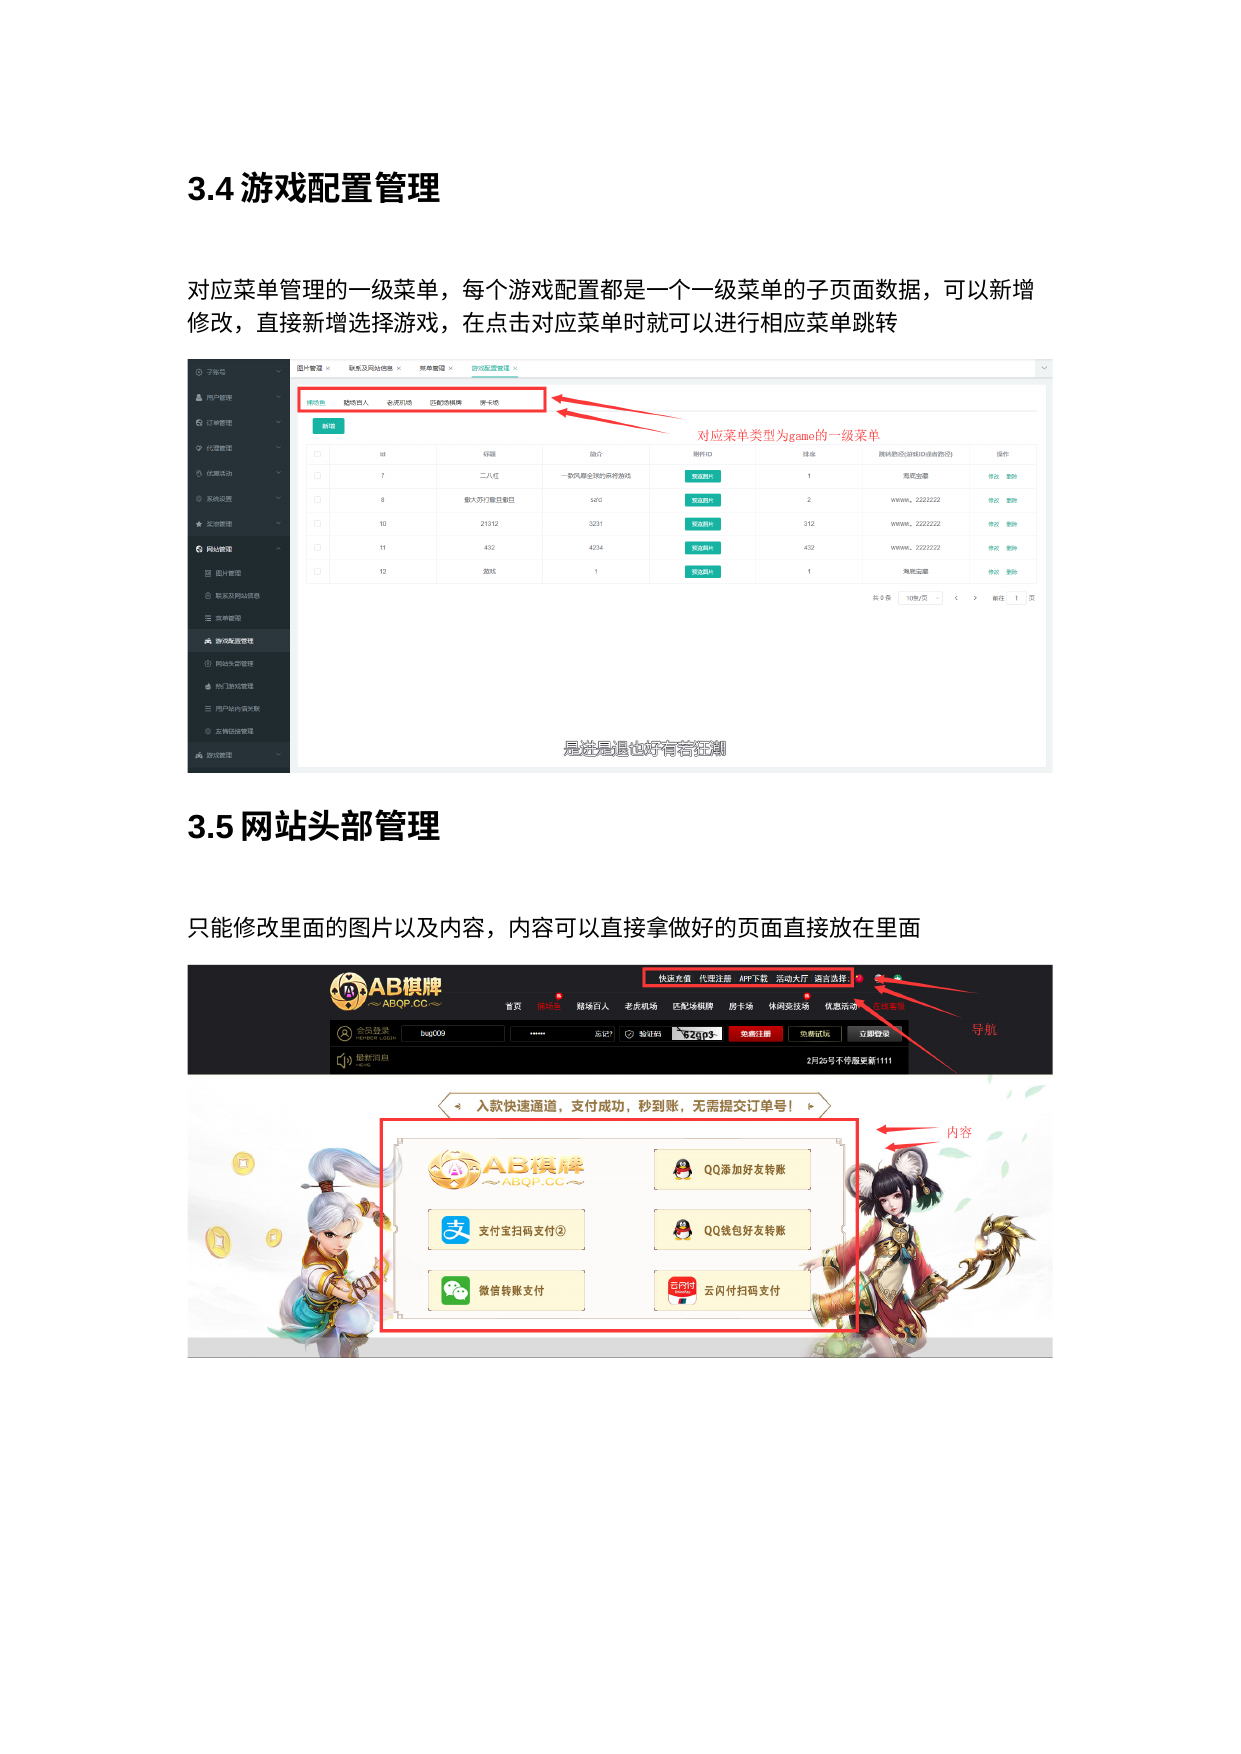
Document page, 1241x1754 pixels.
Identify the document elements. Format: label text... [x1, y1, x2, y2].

text 对应菜单管理的一级菜单，每个游戏配置都是一个一级菜单的子页面数据，可以新增修改，直接新增选择游戏，在点击对应菜单时就可以进行相应菜单跳转 [187, 272, 1053, 338]
text 只能修改里面的图片以及内容，内容可以直接拿做好的页面直接放在里面 [187, 910, 1053, 943]
subtitle 3.5网站头部管理 [187, 800, 1053, 848]
subtitle 3.4游戏配置管理 [187, 162, 1053, 210]
picture [187, 964, 1053, 1358]
picture [187, 359, 1053, 773]
